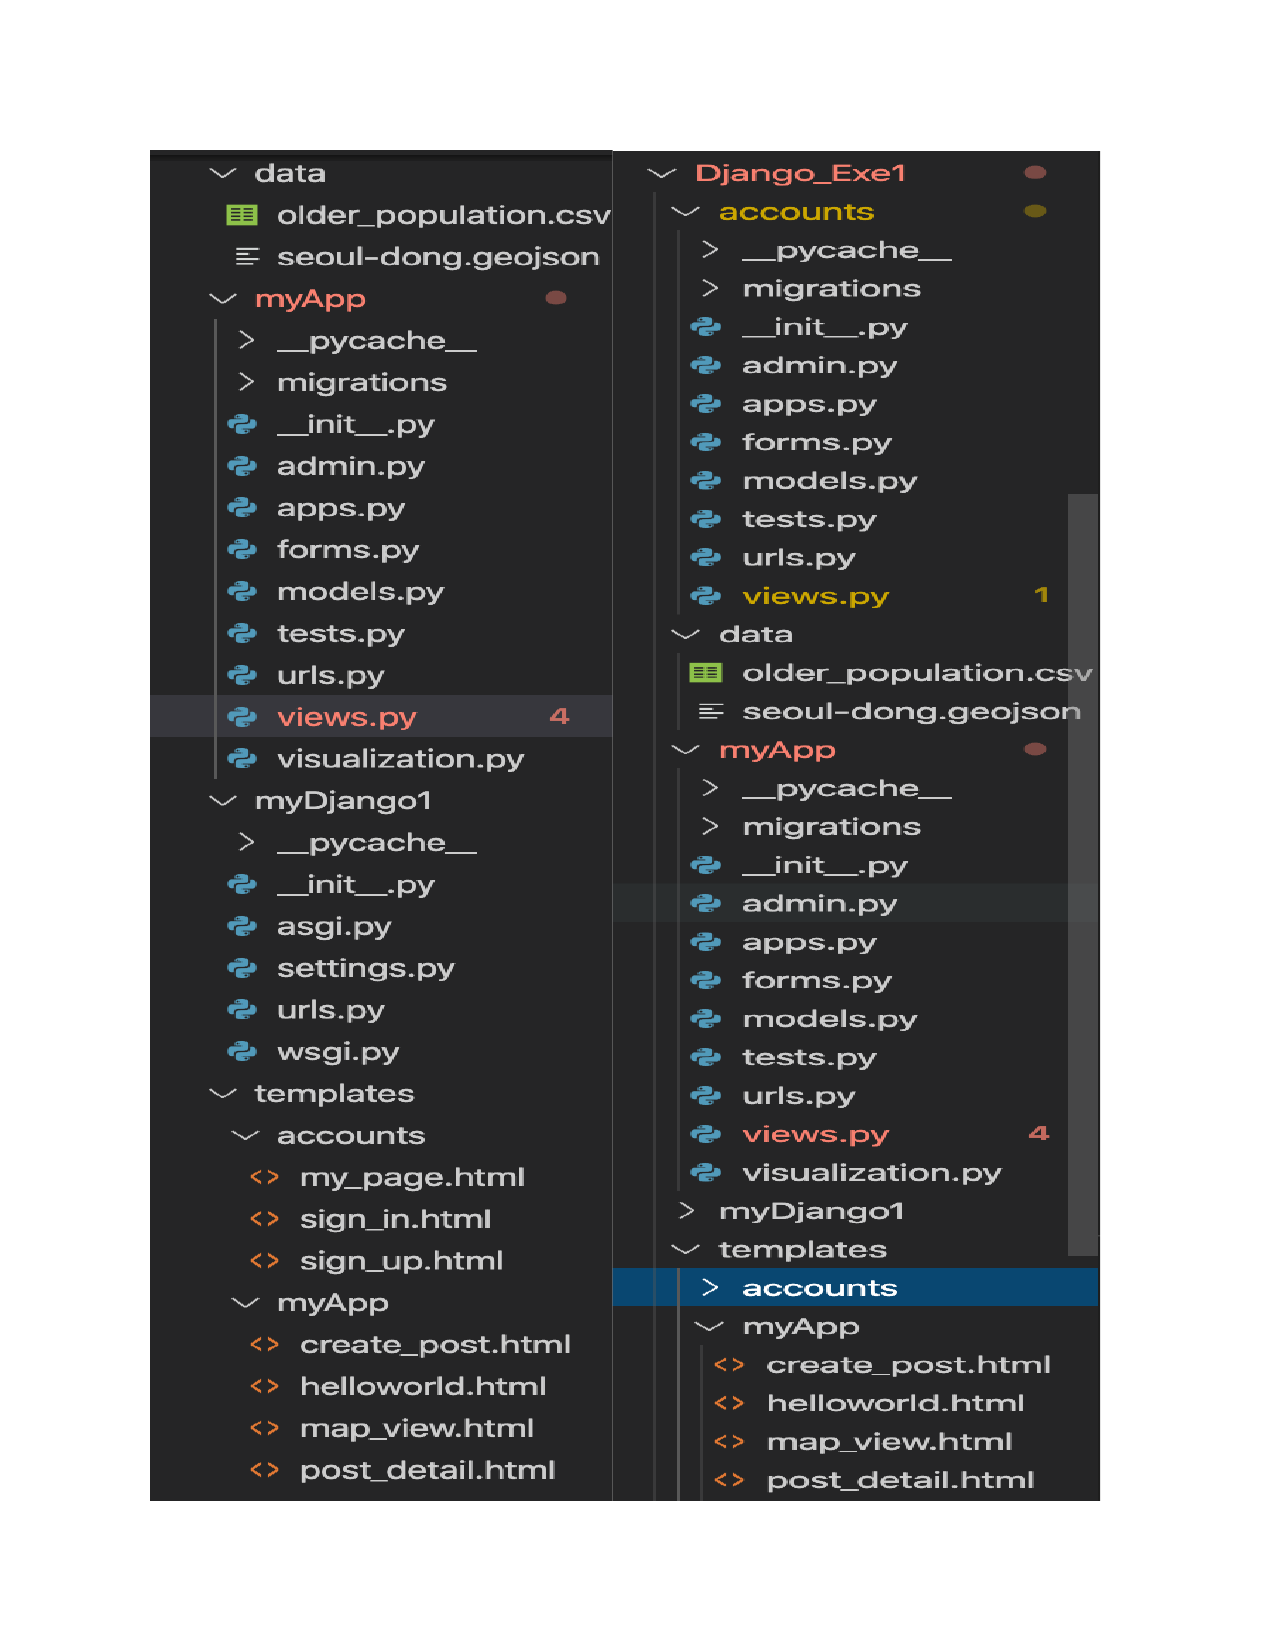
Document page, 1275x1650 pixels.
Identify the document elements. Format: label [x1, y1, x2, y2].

picture [150, 150, 1100, 1501]
